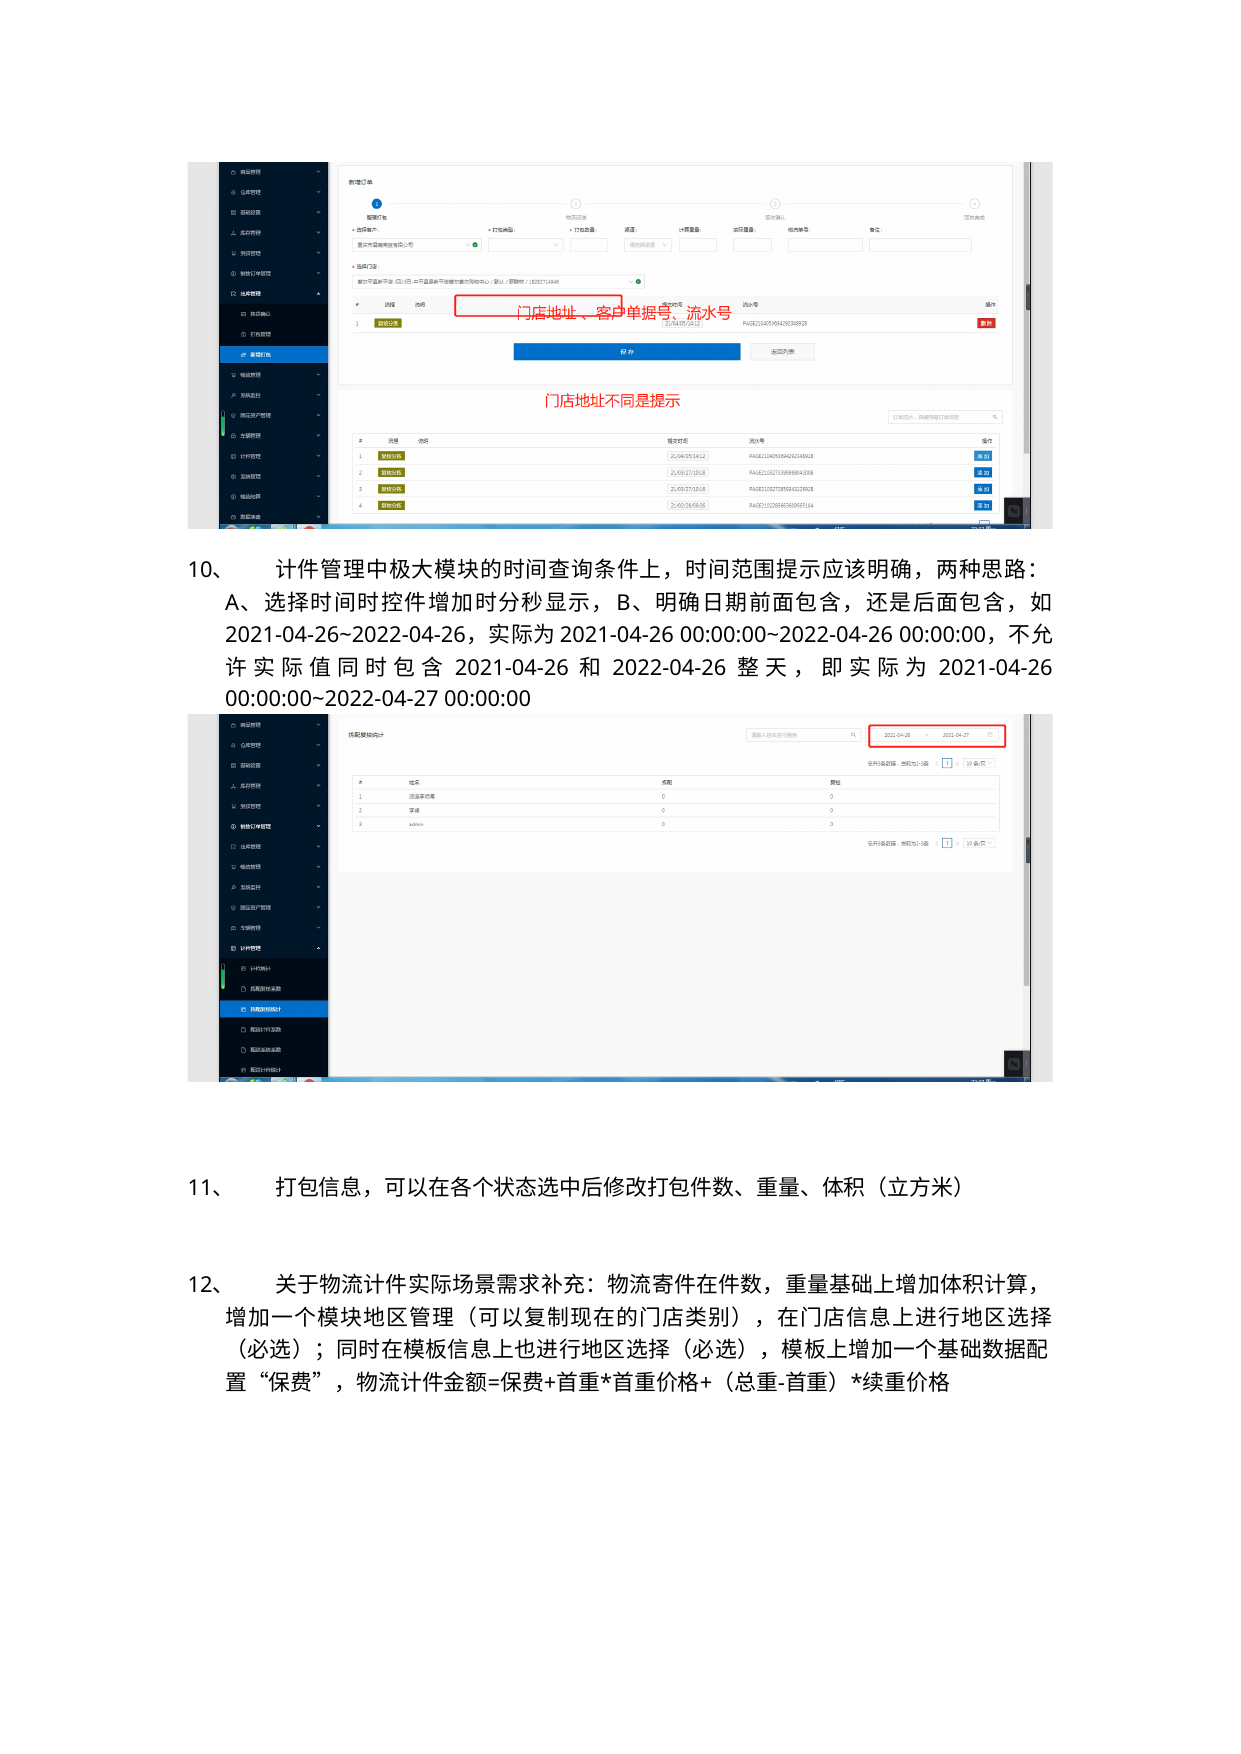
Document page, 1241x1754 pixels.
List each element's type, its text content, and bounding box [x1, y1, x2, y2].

picture [187, 162, 1053, 529]
picture [187, 714, 1053, 1082]
list 打包信息，可以在各个状态选中后修改打包件数、重量、体积（立方米） [187, 1169, 1053, 1202]
list 关于物流计件实际场景需求补充：物流寄件在件数，重量基础上增加体积计算，增加一个模块地区管理（可以复制现在的门店类别），在门店信息上进行地区选择（必选）；同时在模板信息上也进行地区选择（必选），模板上增加一个基础数据配置“保费”，物流计件金额=保费+首重*首重价格+（总重-首重）*续重价格 [187, 1267, 1053, 1397]
list 计件管理中极大模块的时间查询条件上，时间范围提示应该明确，两种思路：A、选择时间时控件增加时分秒显示，B、明确日期前面包含，还是后面包含，如2021-04-26~2022-04-26，实际为2021-04-26 00:00:00~2022-04-26 00:00:00，不允许实际值同时包含2021-04-26和2022-04-26整天，即实际为2021-04-26 00:00:00~2022-04-27 00:00:00 [187, 552, 1053, 714]
